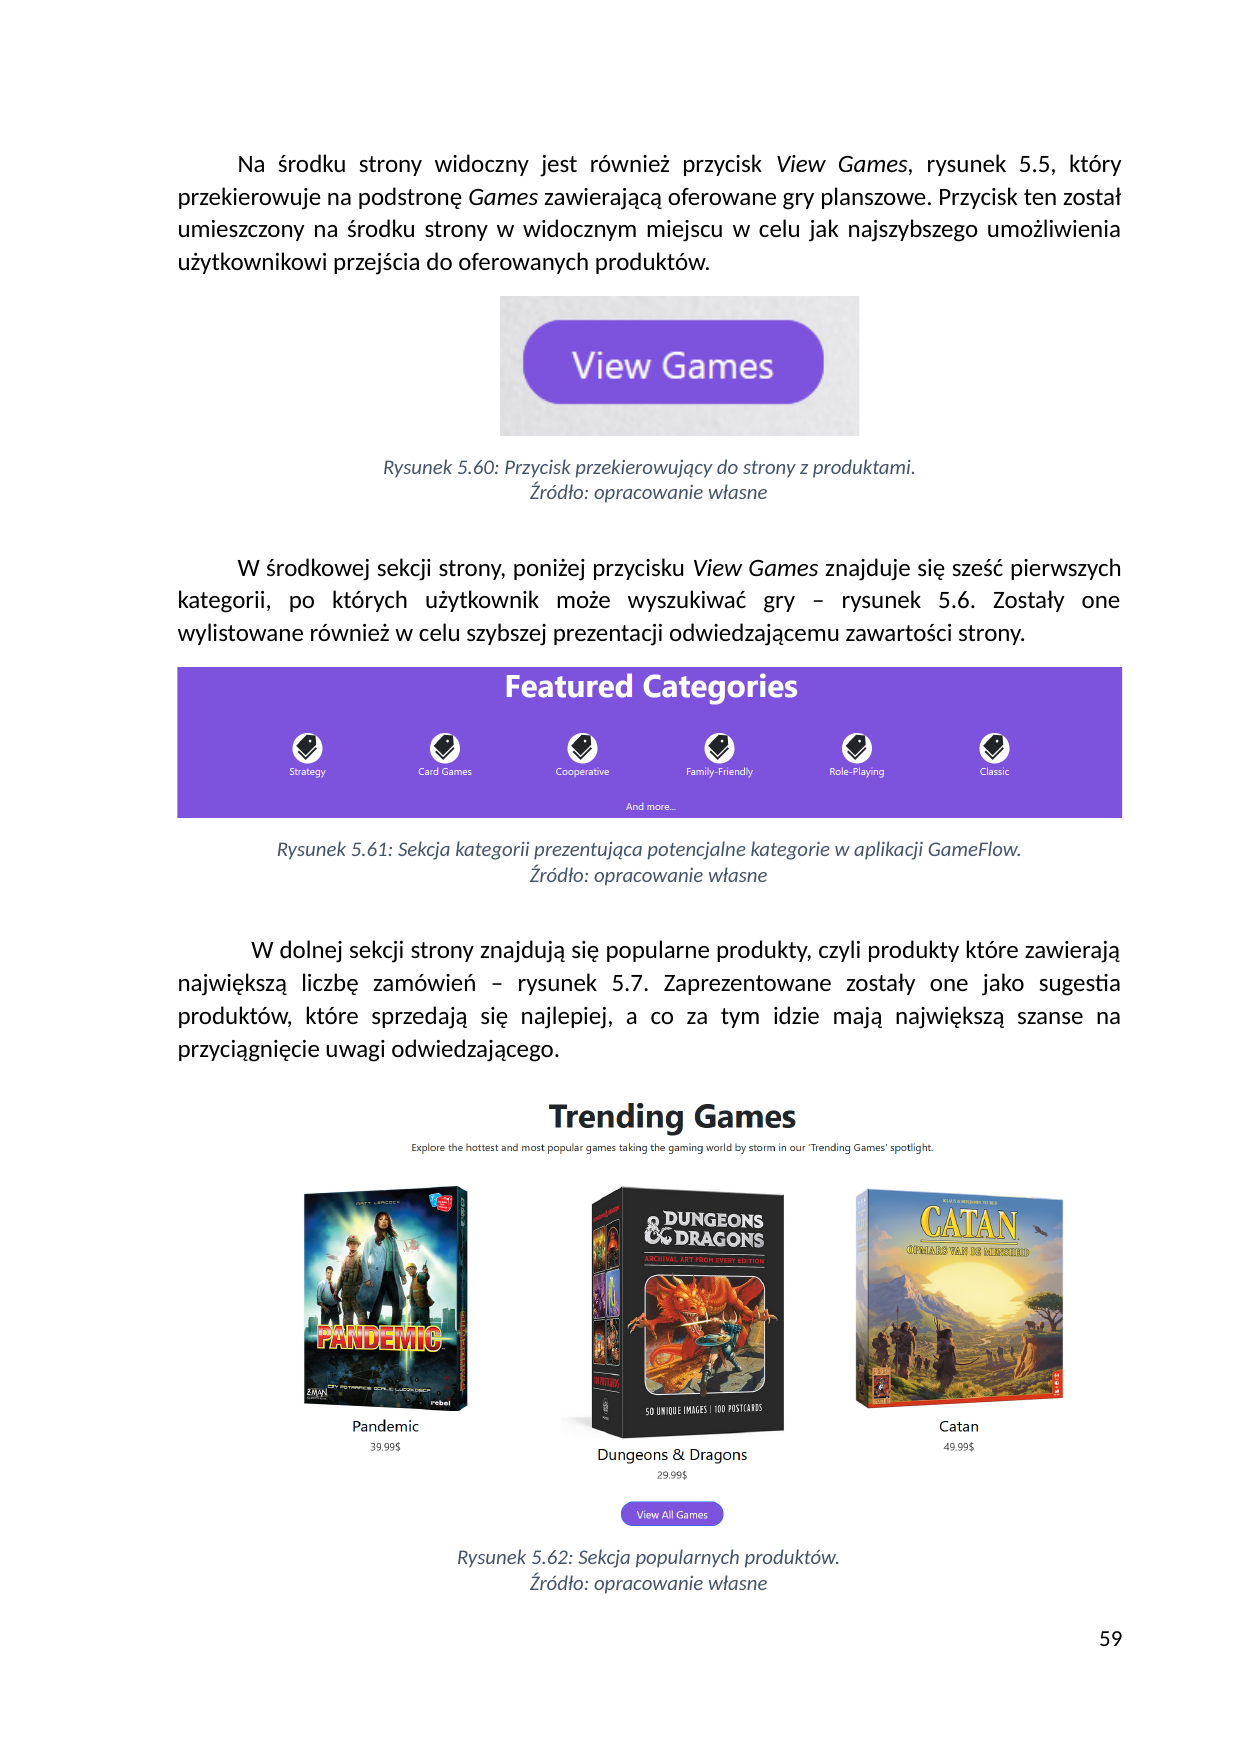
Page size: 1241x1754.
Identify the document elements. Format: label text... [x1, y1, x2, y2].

text W środkowej sekcji strony, poniżej przycisku View Games znajduje się sześć pierwszych kategorii, po których użytkownik może wyszukiwać gry – rysunek 5.6. Zostały one wylistowane również w celu szybszej prezentacji odwiedzającemu zawartości strony. [177, 552, 1122, 648]
text Źródło: opracowanie własne [177, 479, 1122, 505]
picture [177, 667, 1123, 818]
text Na środku strony widoczny jest również przycisk View Games, rysunek 5.5, który przekierowuje na podstronę Games zawierającą oferowane gry planszowe. Przycisk ten został umieszczony na środku strony w widocznym miejscu w celu jak najszybszego umożliwienia użytkownikowi przejścia do oferowanych produktów. [177, 148, 1122, 277]
text Źródło: opracowanie własne [177, 1570, 1122, 1595]
text Źródło: opracowanie własne [177, 862, 1122, 887]
picture [177, 1082, 1165, 1526]
text W dolnej sekcji strony znajdują się popularne produkty, czyli produkty które zawierają największą liczbę zamówień – rysunek 5.7. Zaprezentowane zostały one jako sugestia produktów, które sprzedają się najlepiej, a co za tym idzie mają największą szanse na przyciągnięcie uwagi odwiedzającego. [177, 934, 1122, 1063]
picture [500, 296, 860, 436]
